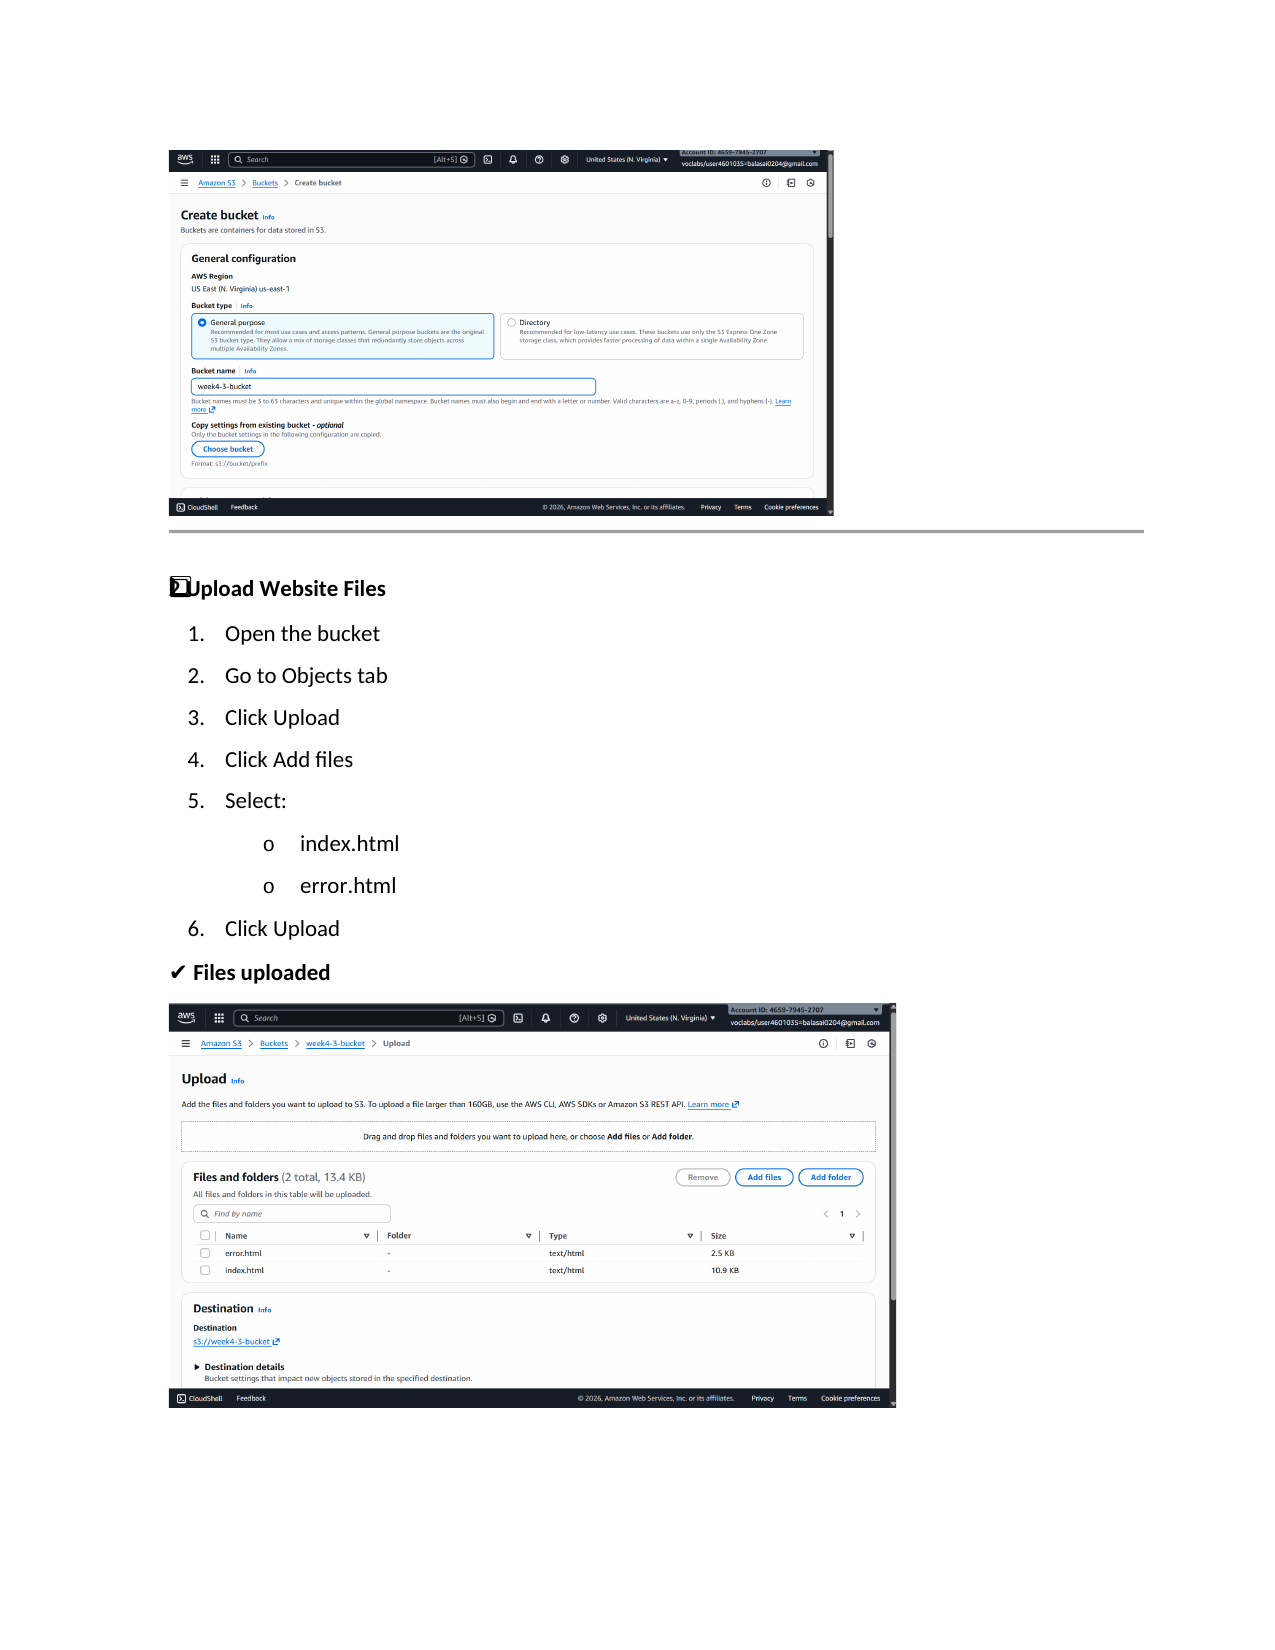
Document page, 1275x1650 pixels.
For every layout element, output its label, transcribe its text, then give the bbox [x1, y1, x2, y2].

list Open the bucket [187, 619, 1125, 647]
list Click Add files [187, 745, 1125, 773]
list Click Upload [187, 914, 1125, 942]
list error.html [262, 871, 1125, 900]
picture [168, 1003, 897, 1408]
picture [168, 150, 834, 516]
list index.html [262, 829, 1125, 857]
list Select: [187, 787, 1125, 815]
list Go to Objects tab [187, 661, 1125, 689]
list 2️⃣ Upload Website Files [169, 572, 1125, 603]
list ✔ Files uploaded [169, 956, 1125, 987]
list Click Upload [187, 703, 1125, 731]
